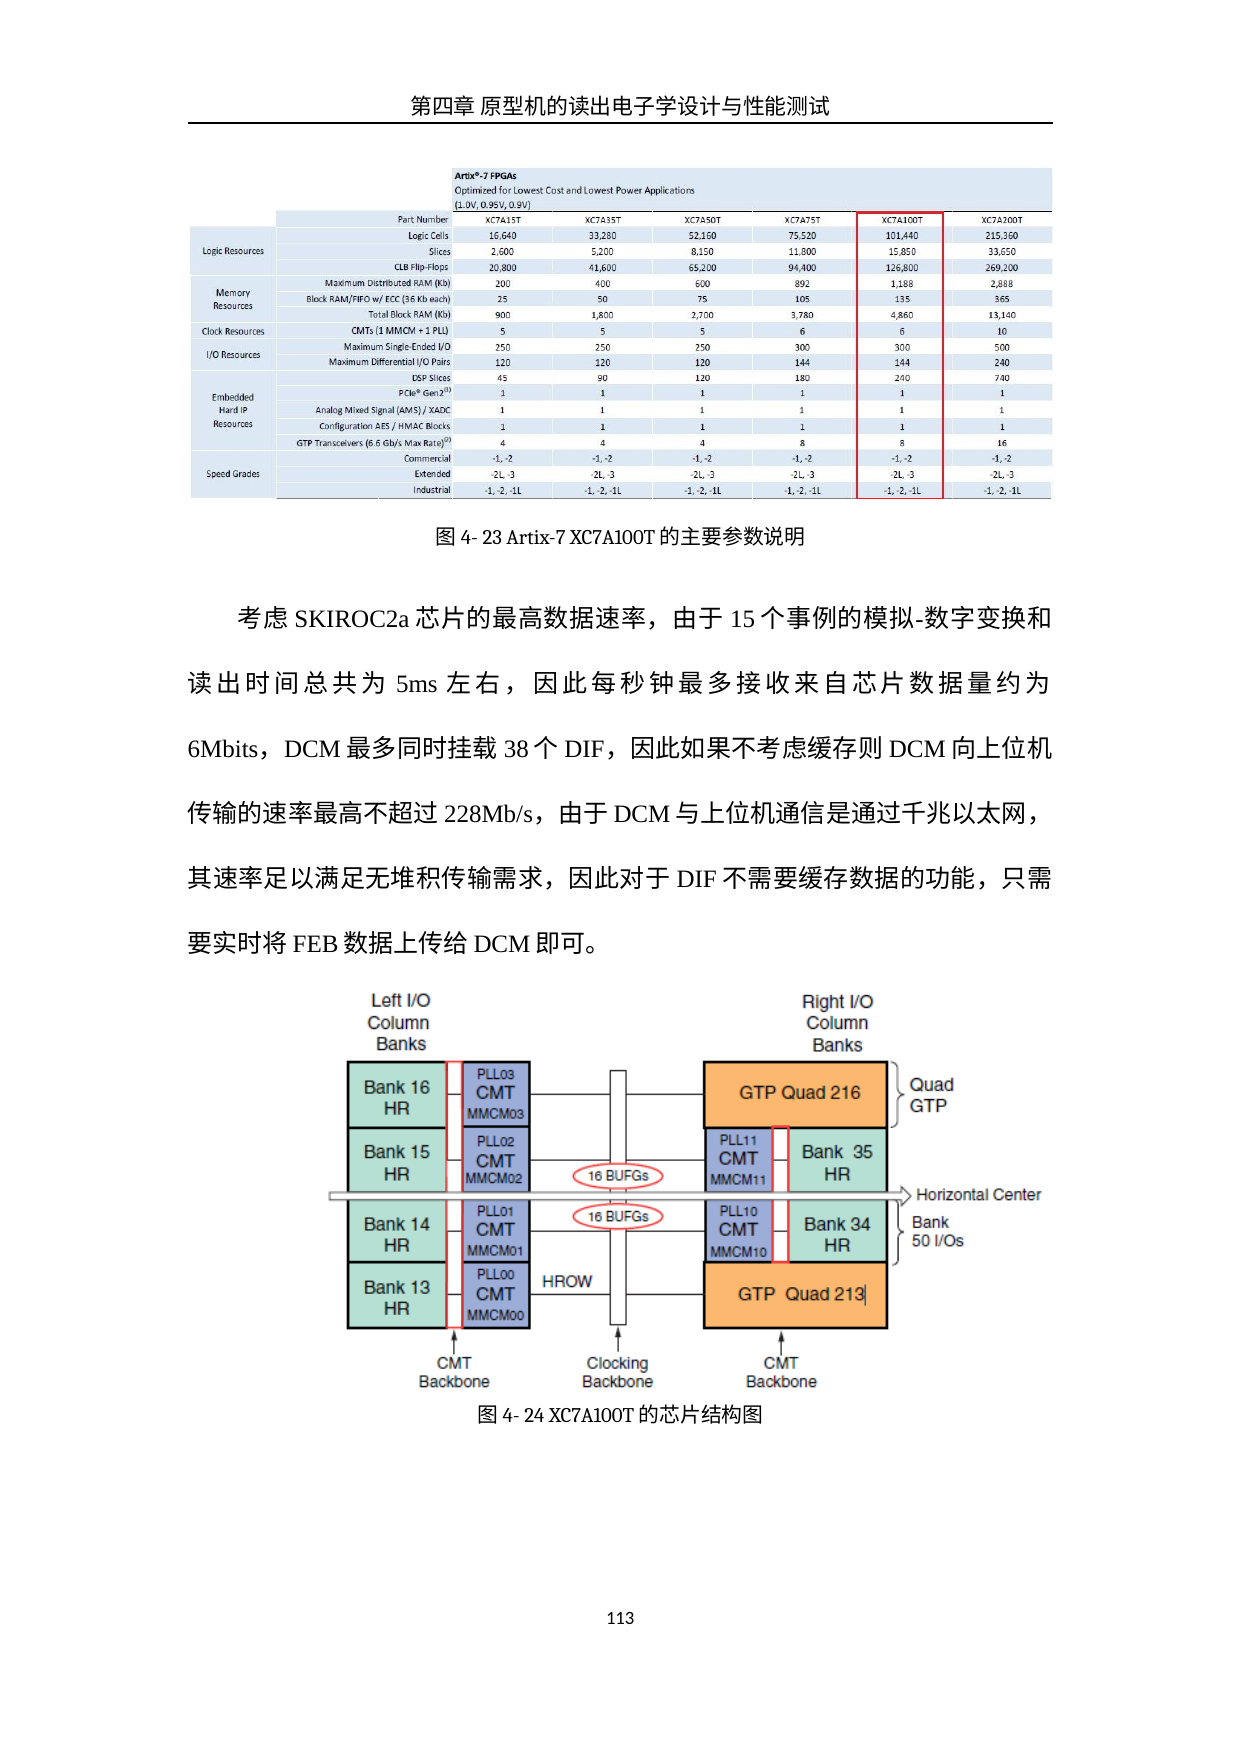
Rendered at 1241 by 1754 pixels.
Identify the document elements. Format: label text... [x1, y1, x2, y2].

text 考虑SKIROC2a芯片的最高数据速率，由于15个事例的模拟-数字变换和读出时间总共为5ms左右，因此每秒钟最多接收来自芯片数据量约为6Mbits，DCM最多同时挂载38个DIF，因此如果不考虑缓存则DCM向上位机传输的速率最高不超过228Mb/s，由于DCM与上位机通信是通过千兆以太网，其速率足以满足无堆积传输需求，因此对于DIF不需要缓存数据的功能，只需要实时将FEB数据上传给DCM即可。 [187, 584, 1053, 974]
text 图 4- 23 Artix-7 XC7A100T的主要参数说明 [187, 519, 1053, 552]
picture [187, 162, 1053, 499]
picture [318, 974, 1054, 1394]
text 图 4- 24 XC7A100T的芯片结构图 [187, 1397, 1053, 1429]
